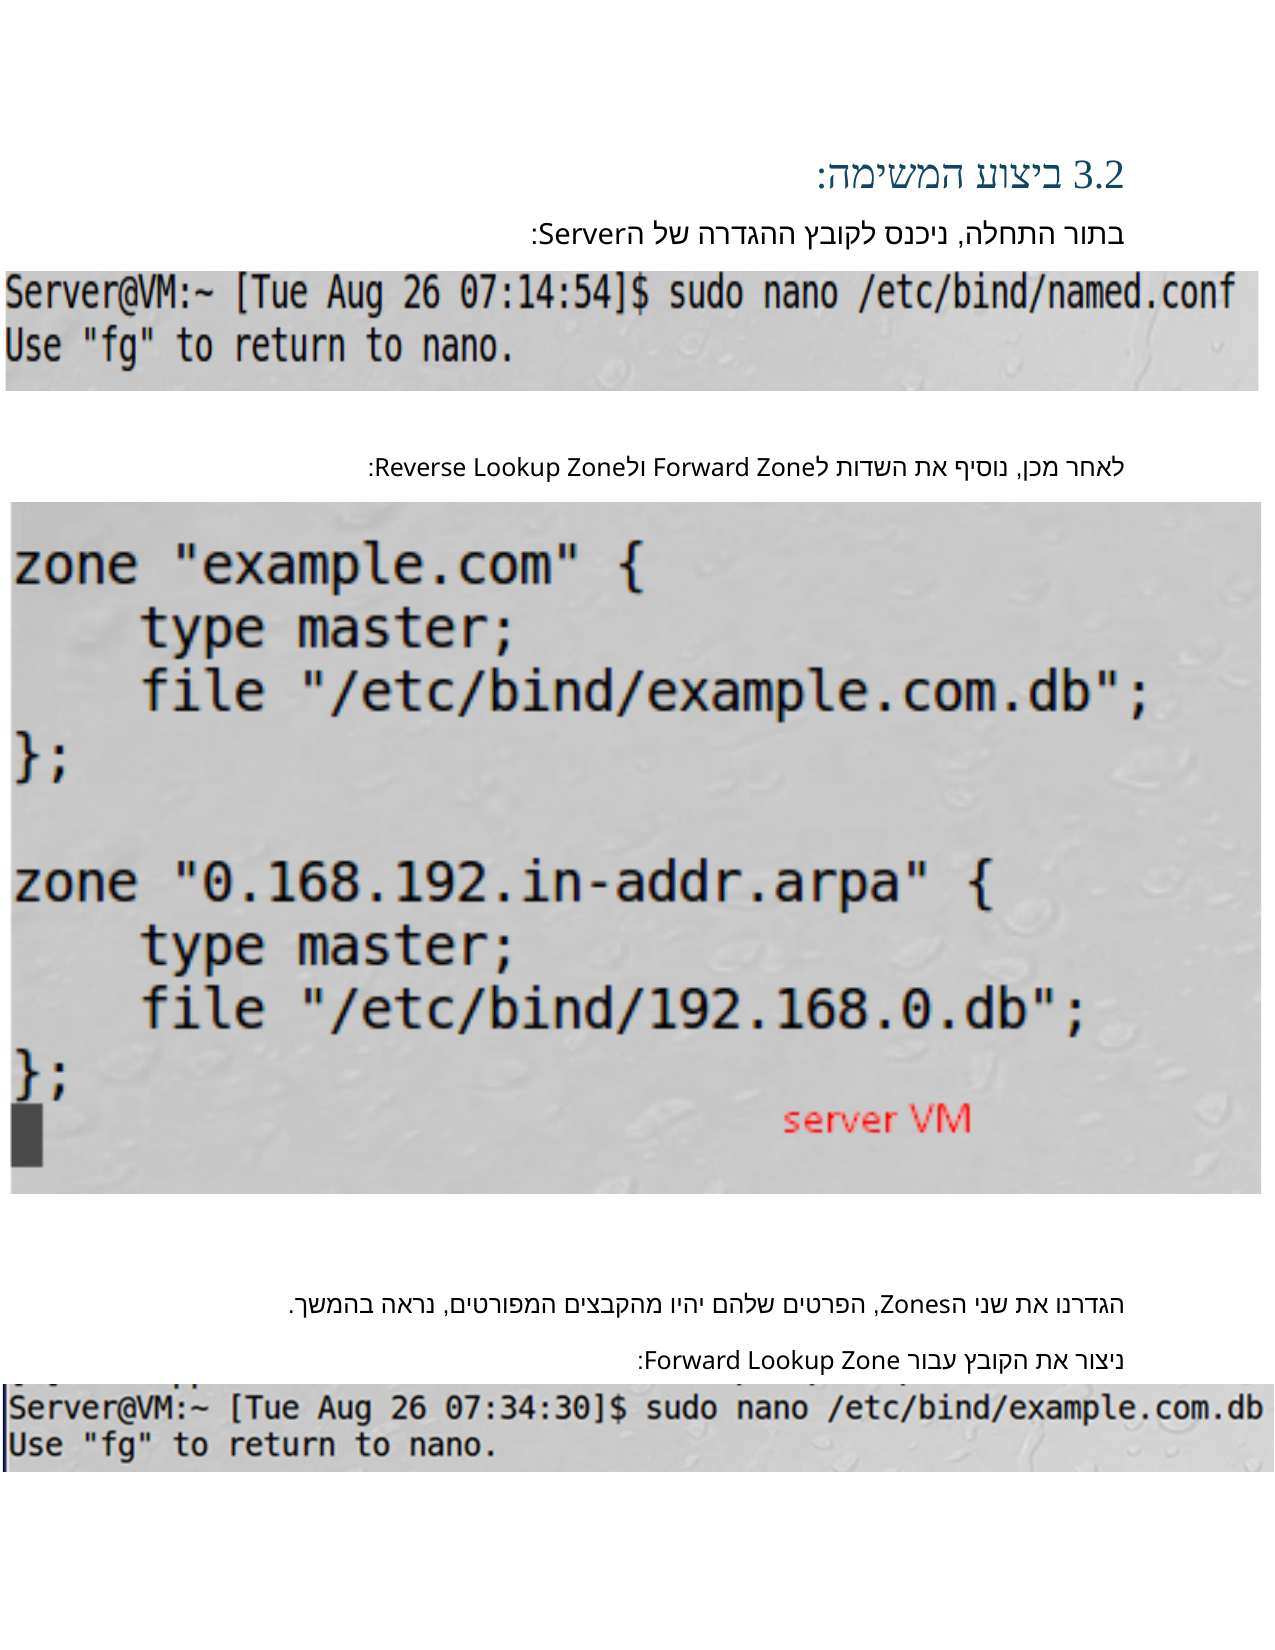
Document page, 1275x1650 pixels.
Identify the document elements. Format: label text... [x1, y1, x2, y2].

picture [9, 502, 1262, 1194]
text לאחר מכן, נוסיף את השדות לForward Zone ולReverse Lookup Zone: [150, 450, 1125, 484]
picture [5, 271, 1259, 391]
picture [2, 1384, 1274, 1472]
text בתור התחלה, ניכנס לקובץ ההגדרה של הServer: [150, 213, 1125, 253]
subtitle 3.2 ביצוע המשימה: [150, 150, 1125, 198]
text הגדרנו את שני הZones, הפרטים שלהם יהיו מהקבצים המפורטים, נראה בהמשך. [150, 1287, 1125, 1321]
text ניצור את הקובץ עבור Forward Lookup Zone: [150, 1343, 1125, 1377]
